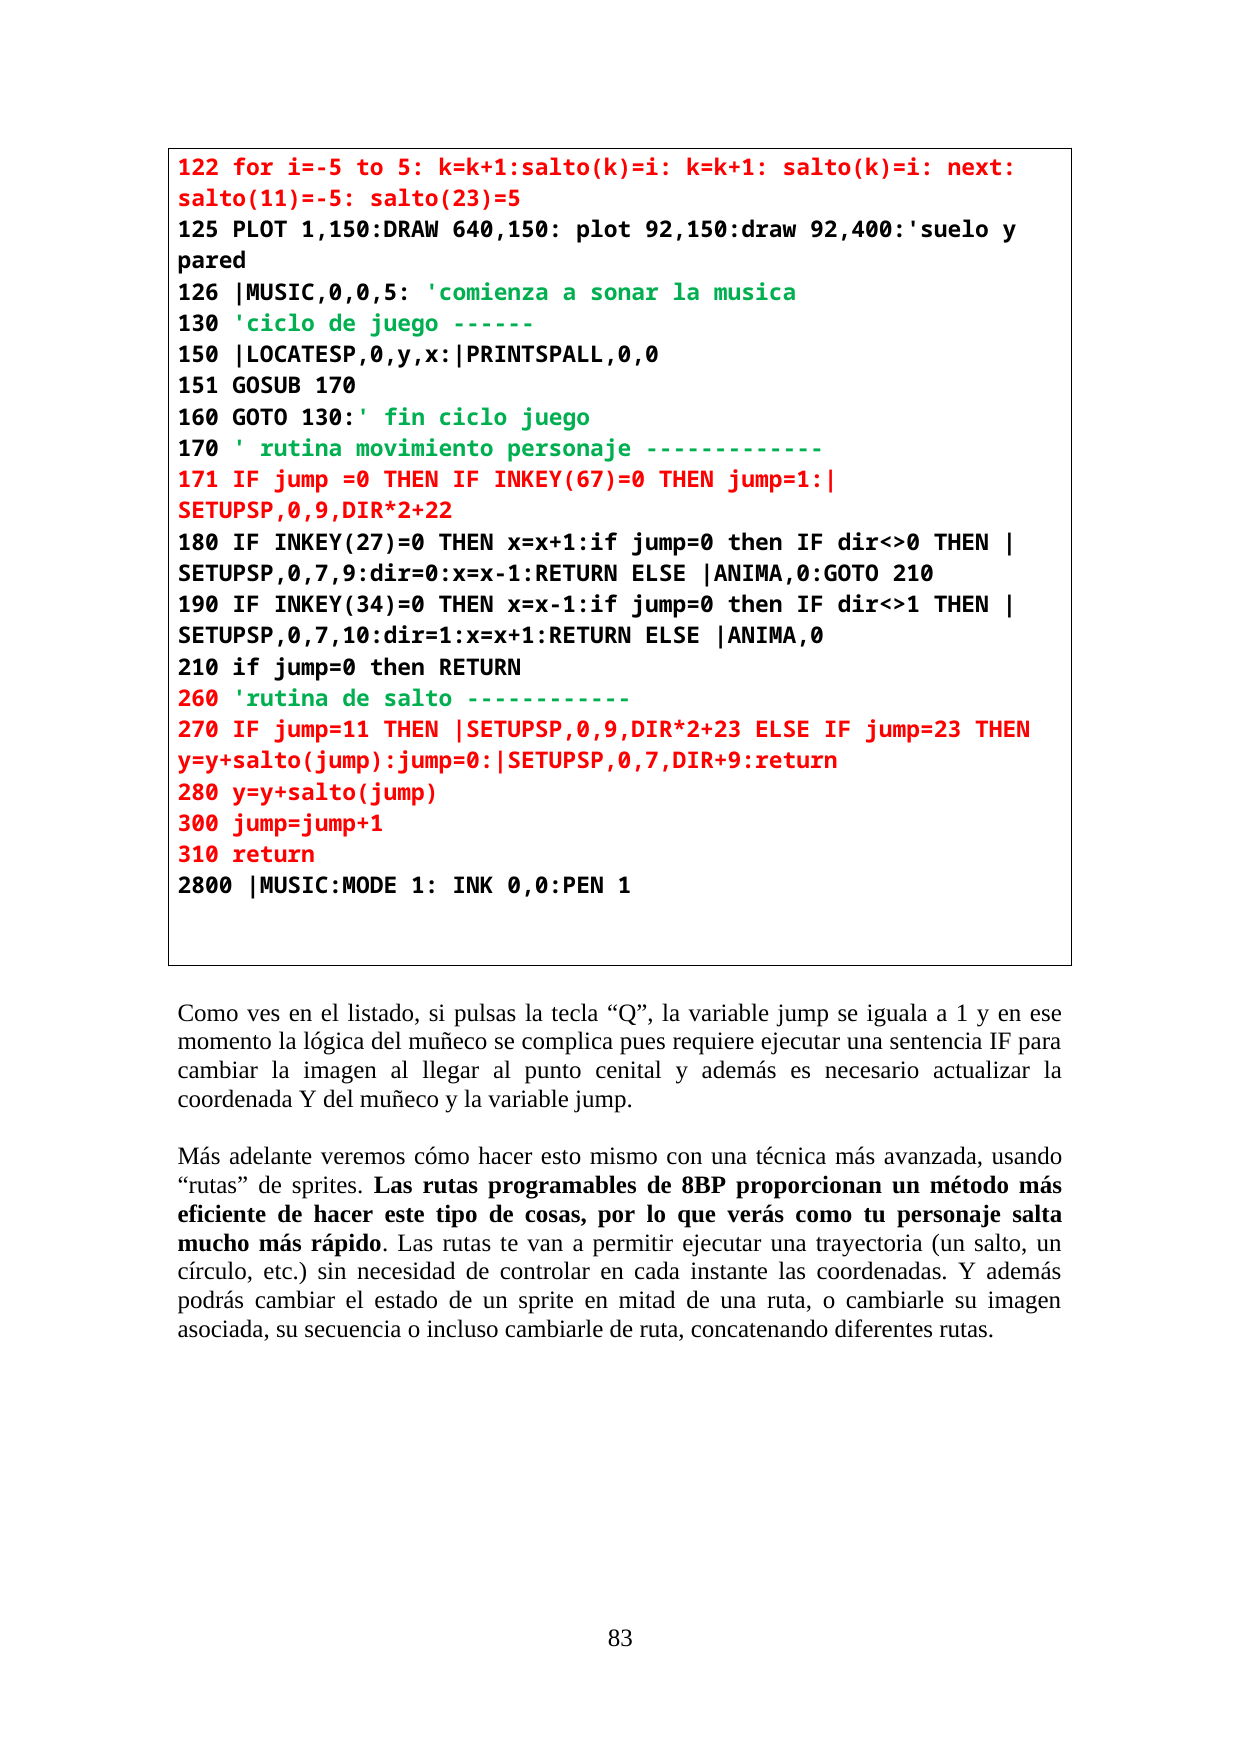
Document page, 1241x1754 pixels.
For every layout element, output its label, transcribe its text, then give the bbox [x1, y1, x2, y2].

text 130 'ciclo de juego ------ [177, 307, 1063, 338]
text 300 jump=jump+1 [177, 807, 1063, 838]
text Más adelante veremos cómo hacer esto mismo con una técnica más avanzada, usando “rutas” de sprites. Las rutas programables de 8BP proporcionan un método más eficiente de hacer este tipo de cosas, por lo que verás como tu personaje salta mucho más rápido. Las rutas te van a permitir ejecutar una trayectoria (un salto, un círculo, etc.) sin necesidad de controlar en cada instante las coordenadas. Y además podrás cambiar el estado de un sprite en mitad de una ruta, o cambiarle su imagen asociada, su secuencia o incluso cambiarle de ruta, concatenando diferentes rutas. [177, 1141, 1063, 1343]
text 310 return [177, 838, 1063, 869]
text 190 IF INKEY(34)=0 THEN x=x-1:if jump=0 then IF dir<>1 THEN |SETUPSP,0,7,10:dir=1:x=x+1:RETURN ELSE |ANIMA,0 [177, 588, 1063, 651]
text 126 |MUSIC,0,0,5: 'comienza a sonar la musica [177, 276, 1063, 307]
text 150 |LOCATESP,0,y,x:|PRINTSPALL,0,0 [177, 338, 1063, 369]
text 170 ' rutina movimiento personaje ------------- [177, 432, 1063, 463]
text 280 y=y+salto(jump) [177, 776, 1063, 807]
text 122 for i=-5 to 5: k=k+1:salto(k)=i: k=k+1: salto(k)=i: next: salto(11)=-5: salto(23)=5 [169, 149, 1071, 213]
text 171 IF jump =0 THEN IF INKEY(67)=0 THEN jump=1:|SETUPSP,0,9,DIR*2+22 [177, 463, 1063, 526]
text Como ves en el listado, si pulsas la tecla “Q”, la variable jump se iguala a 1 y en ese momento la lógica del muñeco se complica pues requiere ejecutar una sentencia IF para cambiar la imagen al llegar al punto cenital y además es necesario actualizar la coordenada Y del muñeco y la variable jump. [177, 998, 1063, 1113]
text 260 'rutina de salto ------------ [177, 682, 1063, 713]
text 160 GOTO 130:' fin ciclo juego [177, 401, 1063, 432]
text 180 IF INKEY(27)=0 THEN x=x+1:if jump=0 then IF dir<>0 THEN |SETUPSP,0,7,9:dir=0:x=x-1:RETURN ELSE |ANIMA,0:GOTO 210 [177, 526, 1063, 588]
text 125 PLOT 1,150:DRAW 640,150: plot 92,150:draw 92,400:'suelo y pared [177, 213, 1063, 276]
text 2800 |MUSIC:MODE 1: INK 0,0:PEN 1 [177, 869, 1063, 901]
text 210 if jump=0 then RETURN [177, 651, 1063, 682]
text 151 GOSUB 170 [177, 369, 1063, 401]
text 270 IF jump=11 THEN |SETUPSP,0,9,DIR*2+23 ELSE IF jump=23 THEN y=y+salto(jump):jump=0:|SETUPSP,0,7,DIR+9:return [177, 713, 1063, 776]
